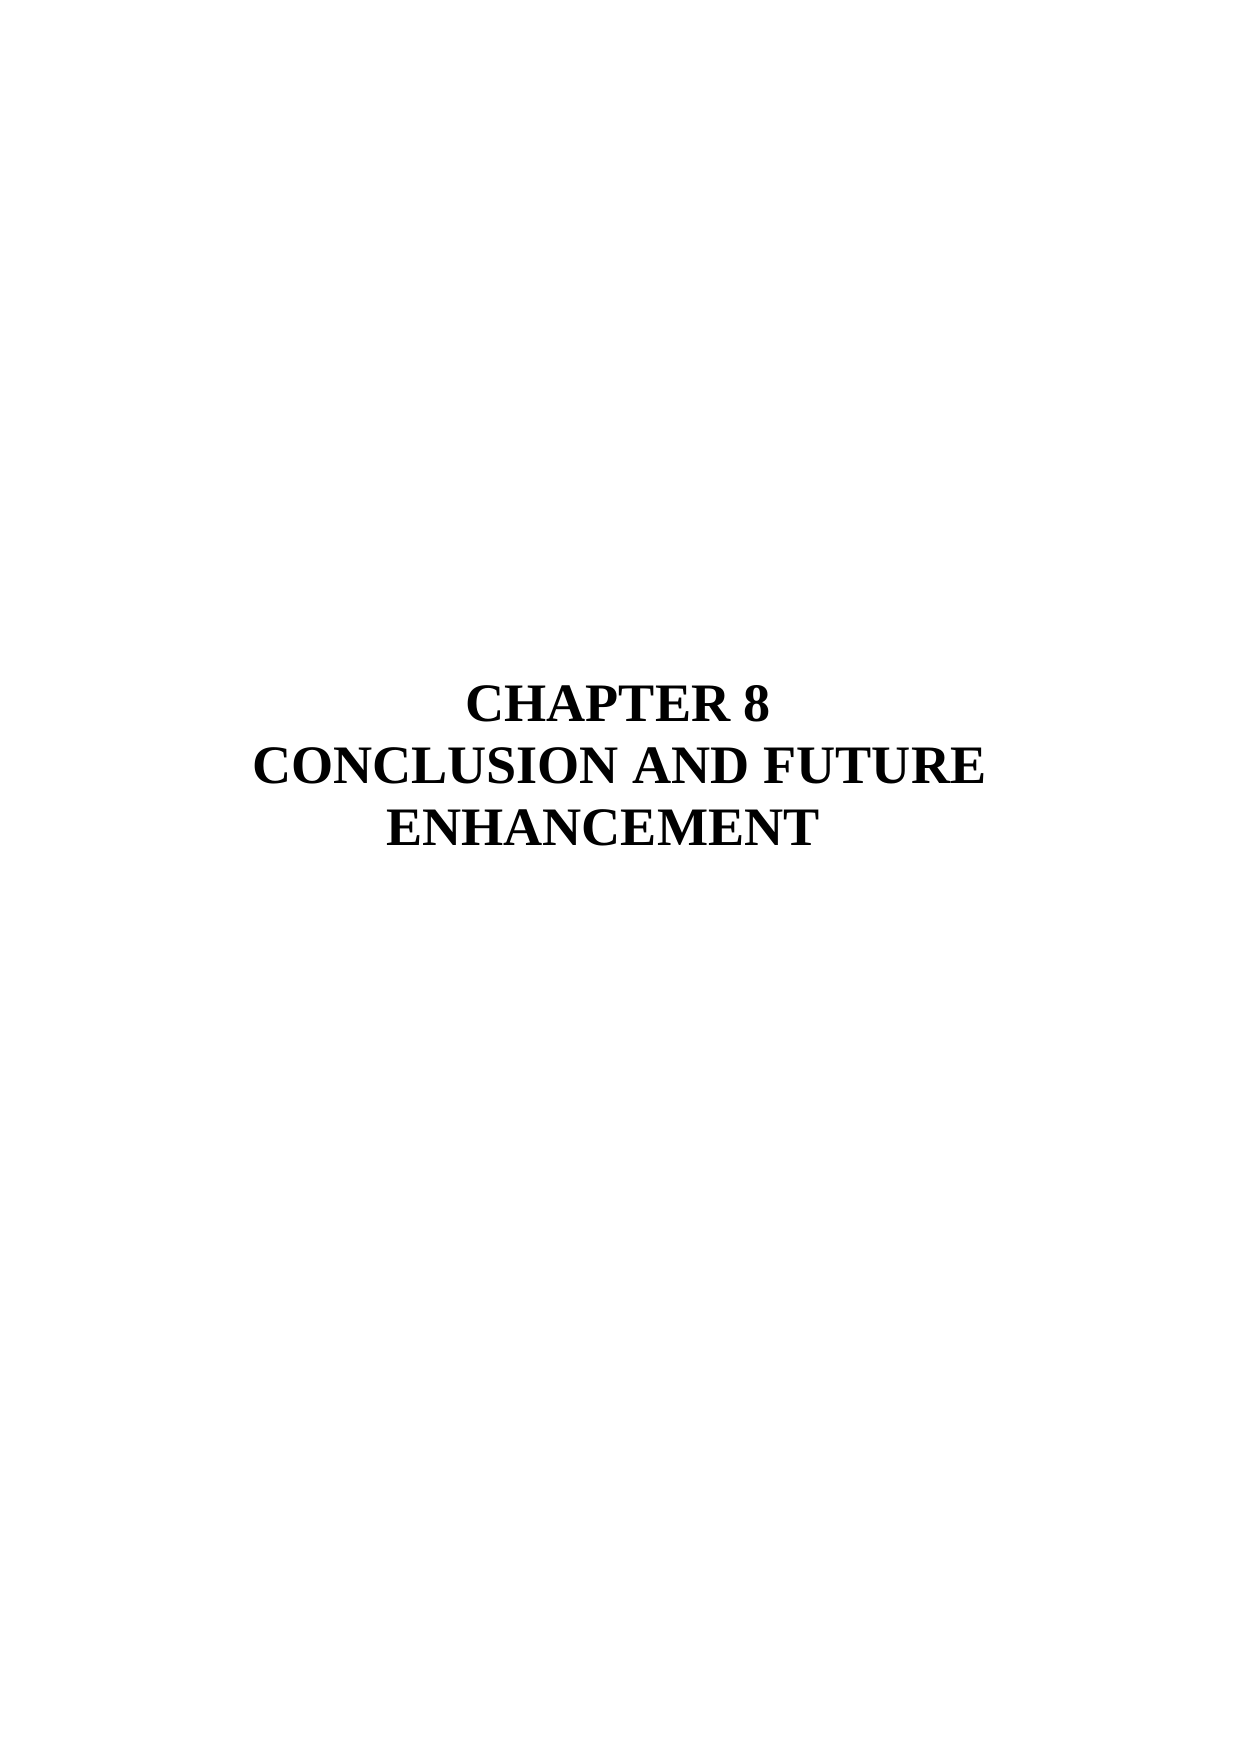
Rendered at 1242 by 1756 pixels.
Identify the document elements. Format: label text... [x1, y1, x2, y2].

text ENHANCEMENT [386, 795, 1067, 858]
subtitle CHAPTER 8 CONCLUSION AND FUTURE [252, 671, 991, 795]
